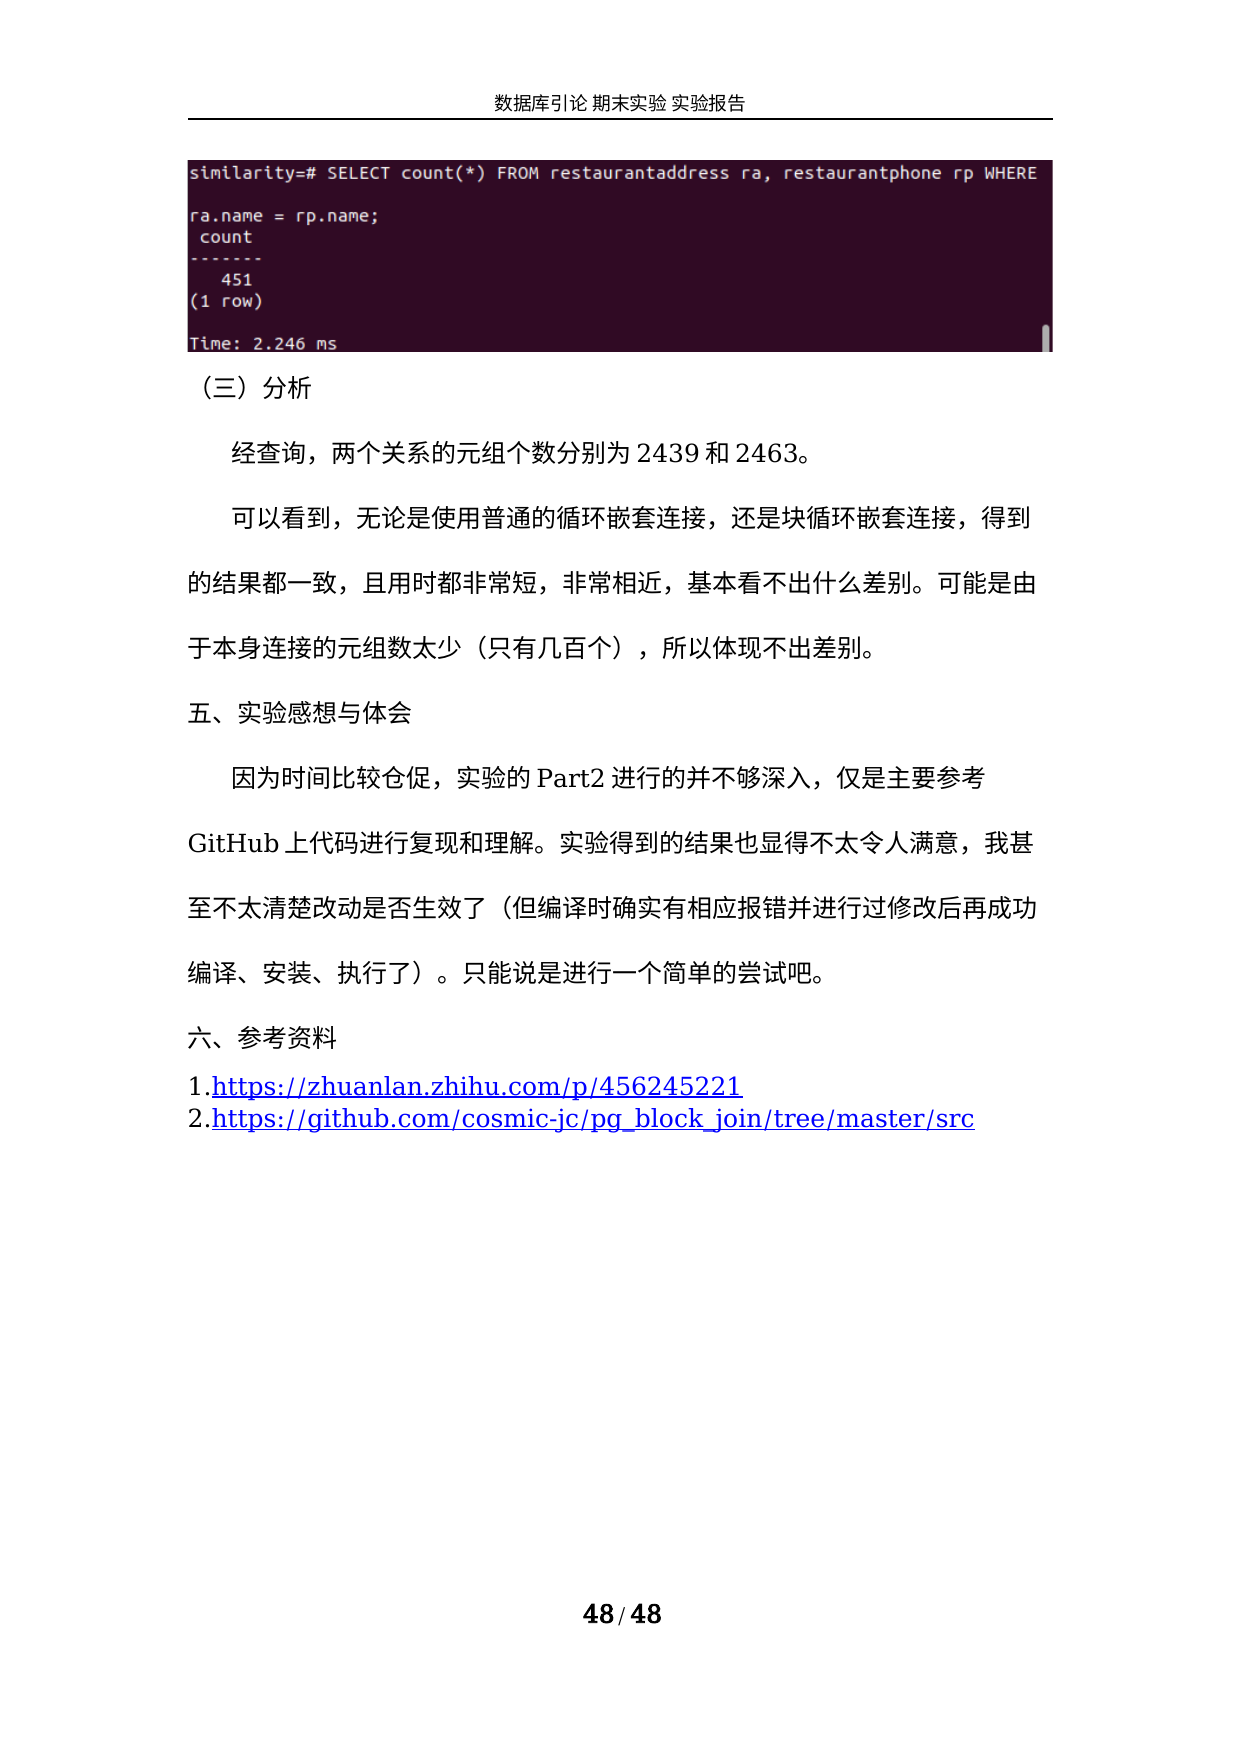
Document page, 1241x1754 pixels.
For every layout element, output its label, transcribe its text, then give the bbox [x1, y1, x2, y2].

text 六、参考资料 [187, 1004, 1053, 1069]
text 2.https://github.com/cosmic-jc/pg_block_join/tree/master/src [187, 1101, 1053, 1134]
text 可以看到，无论是使用普通的循环嵌套连接，还是块循环嵌套连接，得到的结果都一致，且用时都非常短，非常相近，基本看不出什么差别。可能是由于本身连接的元组数太少（只有几百个），所以体现不出差别。 [187, 484, 1053, 679]
text 1.https://zhuanlan.zhihu.com/p/456245221 [187, 1069, 1053, 1101]
text 经查询，两个关系的元组个数分别为2439和2463。 [187, 419, 1053, 484]
text 五、实验感想与体会 [187, 679, 1053, 744]
text 因为时间比较仓促，实验的Part2进行的并不够深入，仅是主要参考GitHub上代码进行复现和理解。实验得到的结果也显得不太令人满意，我甚至不太清楚改动是否生效了（但编译时确实有相应报错并进行过修改后再成功编译、安装、执行了）。只能说是进行一个简单的尝试吧。 [187, 744, 1053, 1004]
picture [187, 160, 1053, 352]
text （三）分析 [187, 354, 1053, 419]
